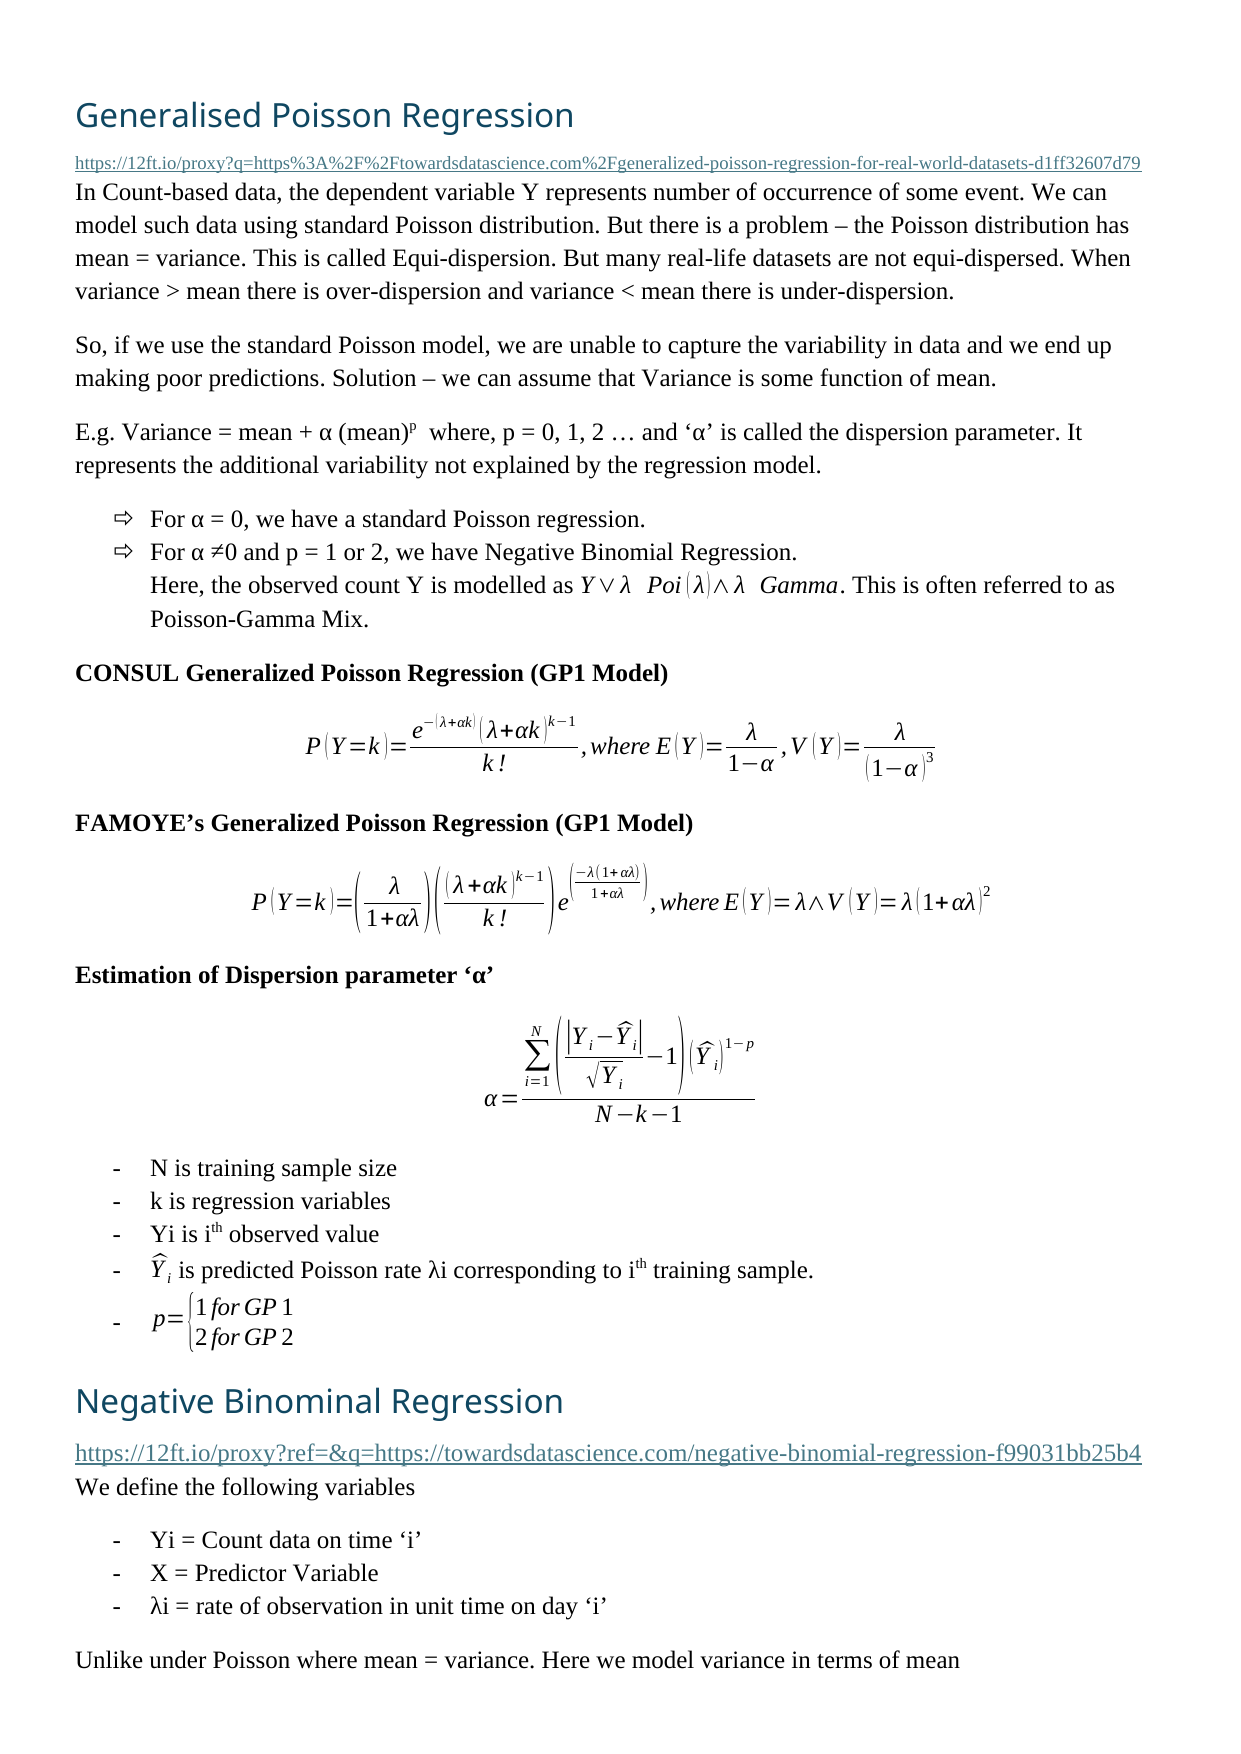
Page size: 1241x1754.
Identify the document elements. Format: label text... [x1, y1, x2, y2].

list Yi = Count data on time ‘i’ [112, 1525, 1165, 1554]
text So, if we use the standard Poisson model, we are unable to capture the variability in data and we end up making poor predictions. Solution – we can assume that Variance is some function of mean. [75, 330, 1165, 392]
subtitle Generalised Poisson Regression [75, 92, 1165, 137]
text Estimation of Dispersion parameter ‘α’ [75, 961, 1165, 989]
text In Count-based data, the dependent variable Y represents number of occurrence of some event. We can model such data using standard Poisson distribution. But there is a problem – the Poisson distribution has mean = variance. This is called Equi-dispersion. But many real-life datasets are not equi-dispersed. When variance > mean there is over-dispersion and variance < mean there is under-dispersion. [75, 177, 1165, 305]
list For α = 0, we have a standard Poisson regression. [112, 504, 1165, 532]
list k is regression variables [112, 1186, 1165, 1215]
text E.g. Variance = mean + α (mean)p where, p = 0, 1, 2 … and ‘α’ is called the dispersion parameter. It represents the additional variability not explained by the regression model. [75, 417, 1165, 478]
text FAMOYE’s Generalized Poisson Regression (GP1 Model) [75, 808, 1165, 837]
list X = Predictor Variable [112, 1558, 1165, 1587]
list λi = rate of observation in unit time on day ‘i’ [112, 1591, 1165, 1620]
text Unlike under Poisson where mean = variance. Here we model variance in terms of mean [75, 1645, 1165, 1674]
list N is training sample size [112, 1153, 1165, 1182]
list Yi is ith observed value [112, 1219, 1165, 1248]
subtitle Negative Binominal Regression [75, 1378, 1165, 1423]
list For α 0 and p = 1 or 2, we have Negative Binomial Regression. [112, 537, 1165, 565]
text https://12ft.io/proxy?ref=&q=https://towardsdatascience.com/negative-binomial-regression-f99031bb25b4 [75, 1438, 1165, 1467]
list Here, the observed count Y is modelled as . This is often referred to as Poisson-Gamma Mix. [150, 570, 1165, 633]
list is predicted Poisson rate λi corresponding to ith training sample. [112, 1252, 1165, 1286]
text We define the following variables [75, 1472, 1165, 1500]
text https://12ft.io/proxy?q=https%3A%2F%2Ftowardsdatascience.com%2Fgeneralized-poisson-regression-for-real-world-datasets-d1ff32607d79 [75, 152, 1165, 174]
text CONSUL Generalized Poisson Regression (GP1 Model) [75, 658, 1165, 687]
